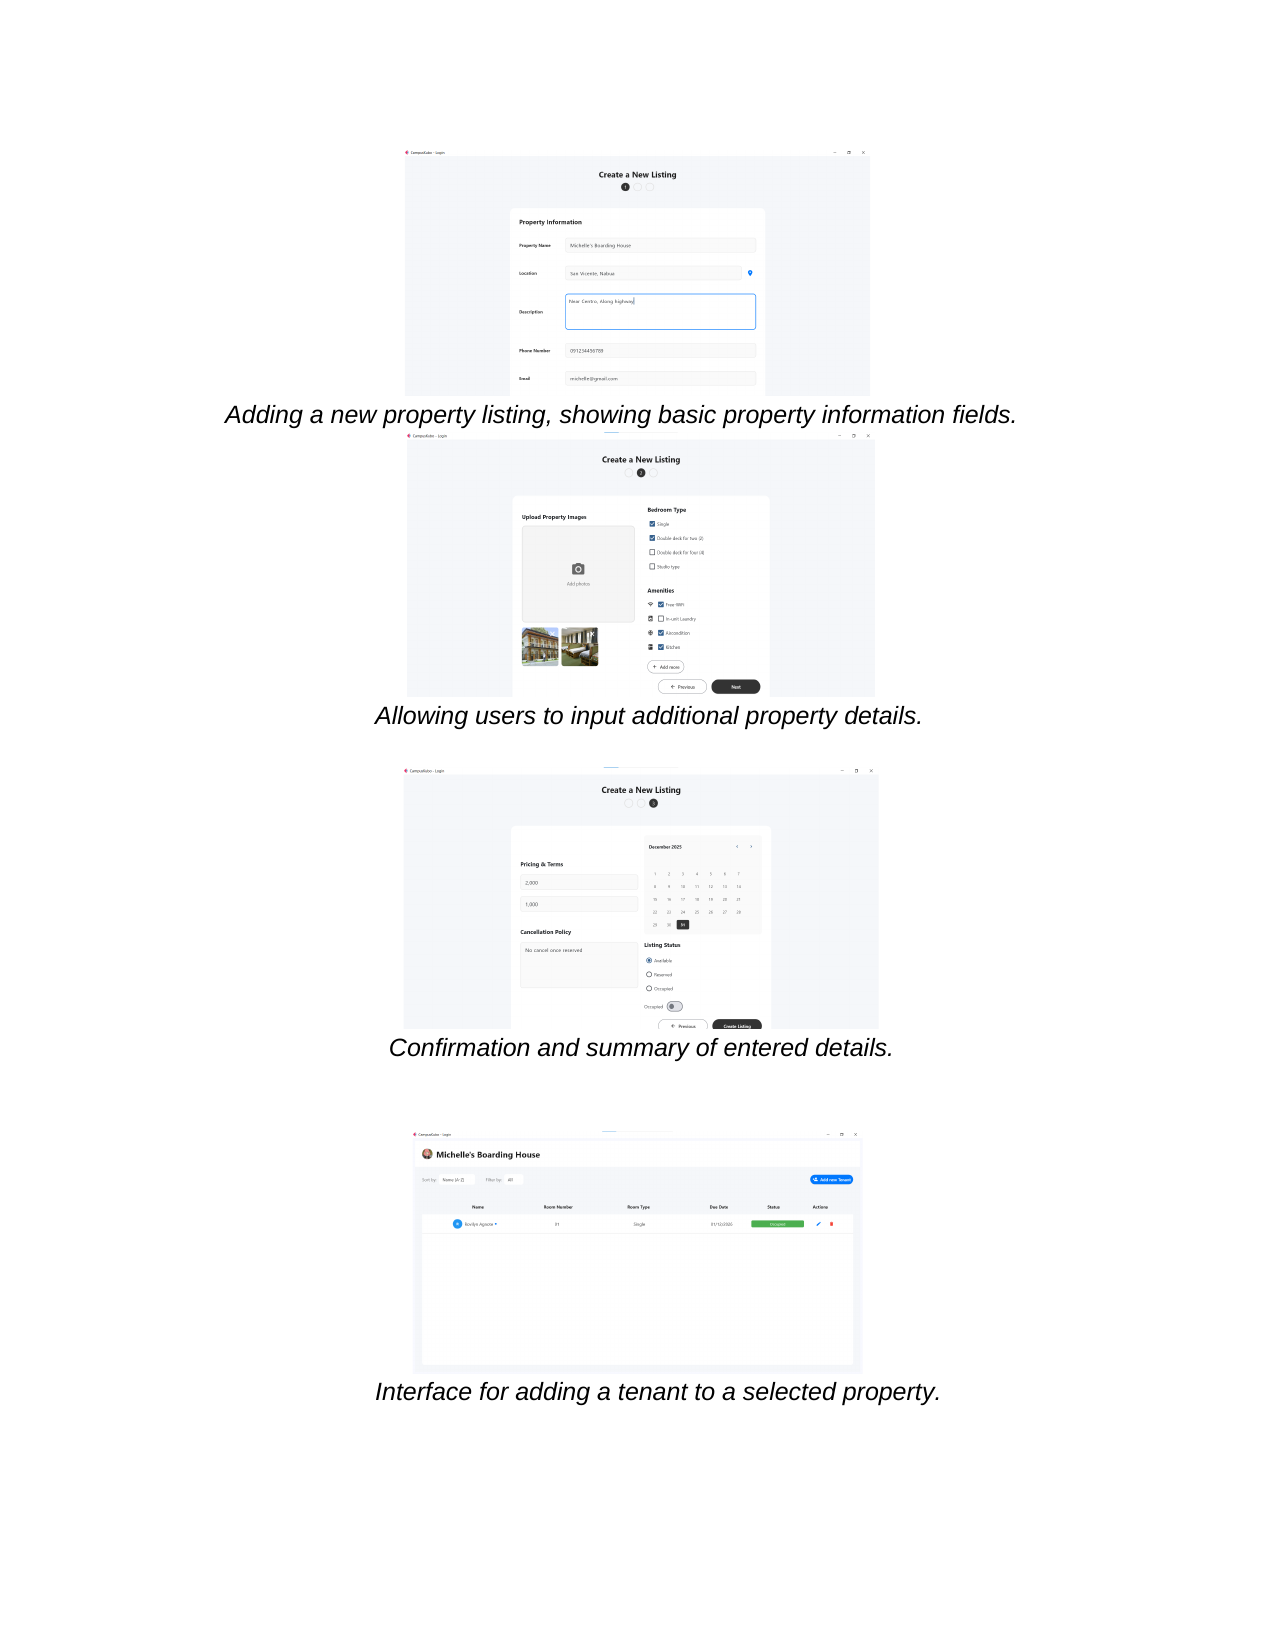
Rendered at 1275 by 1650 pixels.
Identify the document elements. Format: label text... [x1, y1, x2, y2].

text Adding a new property listing, showing basic property information fields. [150, 400, 1125, 429]
picture [403, 767, 879, 1029]
picture [412, 1131, 863, 1374]
text Interface for adding a tenant to a selected property. [300, 1377, 1125, 1406]
picture [407, 432, 875, 697]
text Confirmation and summary of entered details. [150, 1032, 1125, 1061]
picture [404, 150, 871, 396]
text Allowing users to input additional property details. [300, 701, 1125, 730]
